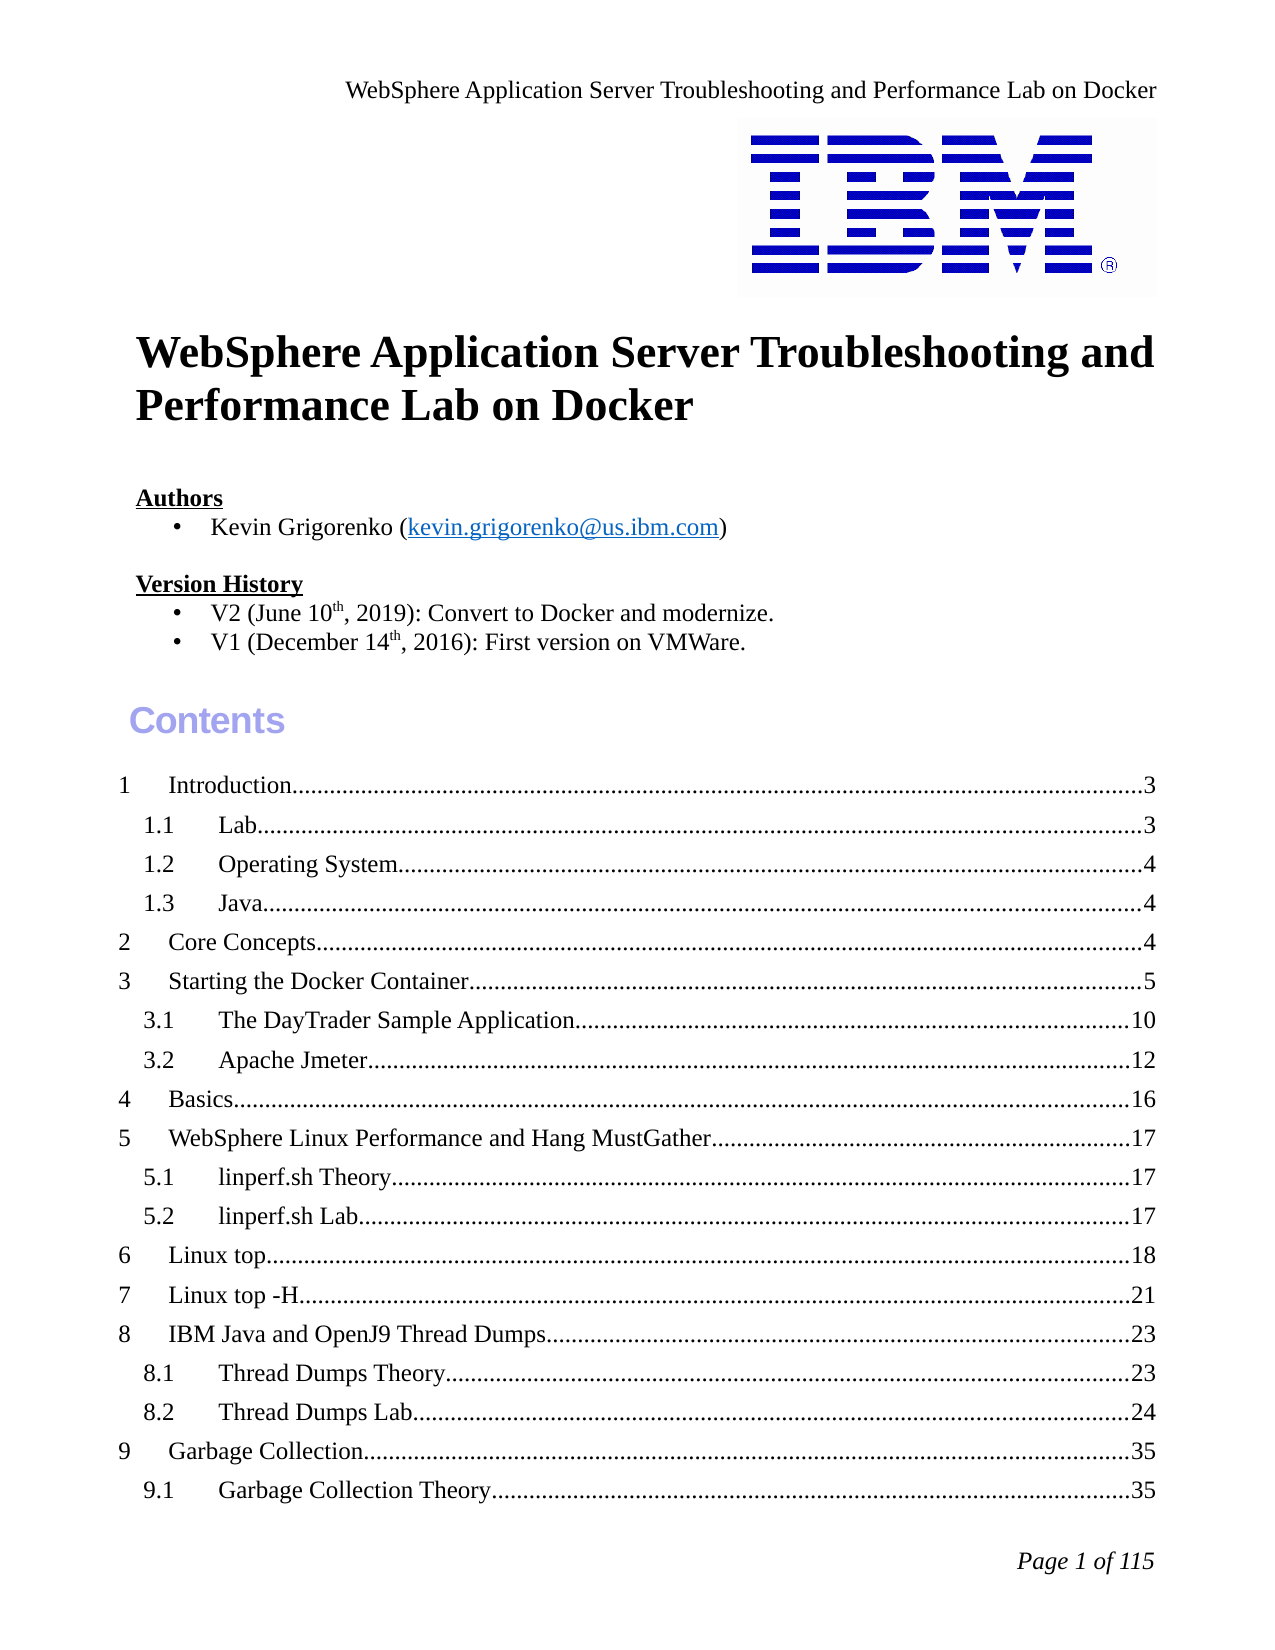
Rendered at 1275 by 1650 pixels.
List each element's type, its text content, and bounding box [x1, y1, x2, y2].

text Version History [135, 569, 1157, 598]
text 8 IBM Java and OpenJ9 Thread Dumps 23 [118, 1319, 1157, 1348]
text 8.2 Thread Dumps Lab 24 [143, 1397, 1157, 1426]
text 9 Garbage Collection 35 [118, 1436, 1157, 1465]
text Contents [128, 699, 1157, 742]
text 3 Starting the Docker Container 5 [118, 966, 1157, 995]
text 5.2 linperf.sh Lab 17 [143, 1201, 1157, 1230]
text 5 WebSphere Linux Performance and Hang MustGather 17 [118, 1123, 1157, 1152]
text WebSphere Application Server Troubleshooting and Performance Lab on Docker [135, 325, 1157, 430]
picture [737, 118, 1157, 297]
text 1.2 Operating System 4 [143, 849, 1157, 878]
text 1 Introduction 3 [118, 771, 1157, 799]
text 4 Basics 16 [118, 1084, 1157, 1113]
text 7 Linux top -H 21 [118, 1280, 1157, 1308]
text 6 Linux top 18 [118, 1241, 1157, 1269]
text 5.1 linperf.sh Theory 17 [143, 1162, 1157, 1191]
list V2 (June 10th, 2019): Convert to Docker and modernize. [173, 598, 1157, 627]
text 9.1 Garbage Collection Theory 35 [143, 1476, 1157, 1504]
text 1.3 Java 4 [143, 888, 1157, 917]
text 8.1 Thread Dumps Theory 23 [143, 1358, 1157, 1387]
text 3.1 The DayTrader Sample Application 10 [143, 1006, 1157, 1034]
text Authors [135, 483, 1157, 512]
text 3.2 Apache Jmeter 12 [143, 1045, 1157, 1073]
text 2 Core Concepts 4 [118, 927, 1157, 956]
list V1 (December 14th, 2016): First version on VMWare. [173, 627, 1157, 656]
text 1.1 Lab 3 [143, 810, 1157, 838]
list Kevin Grigorenko (kevin.grigorenko@us.ibm.com) [173, 512, 1157, 541]
